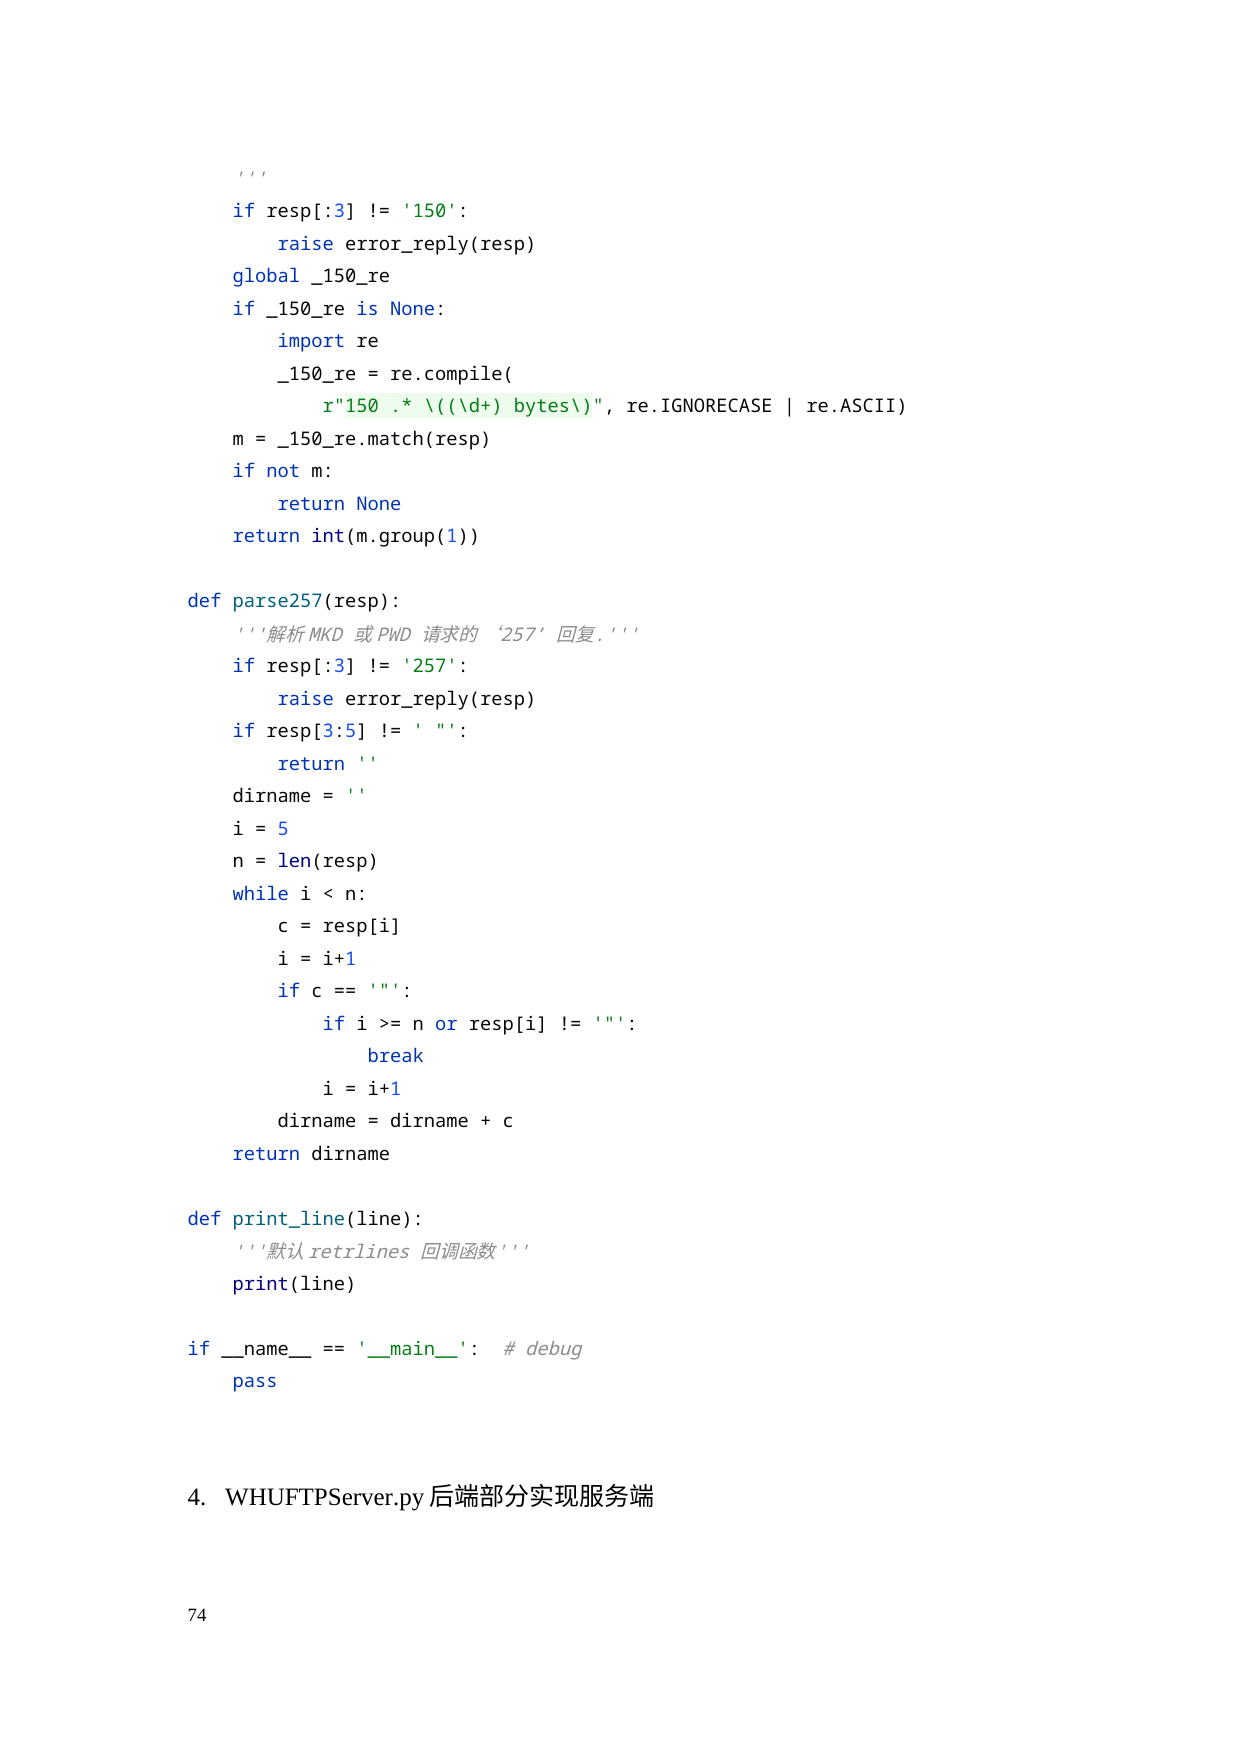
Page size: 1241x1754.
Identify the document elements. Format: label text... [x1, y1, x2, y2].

list WHUFTPServer.py后端部分实现服务端 [187, 1462, 1053, 1527]
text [187, 162, 1053, 1462]
